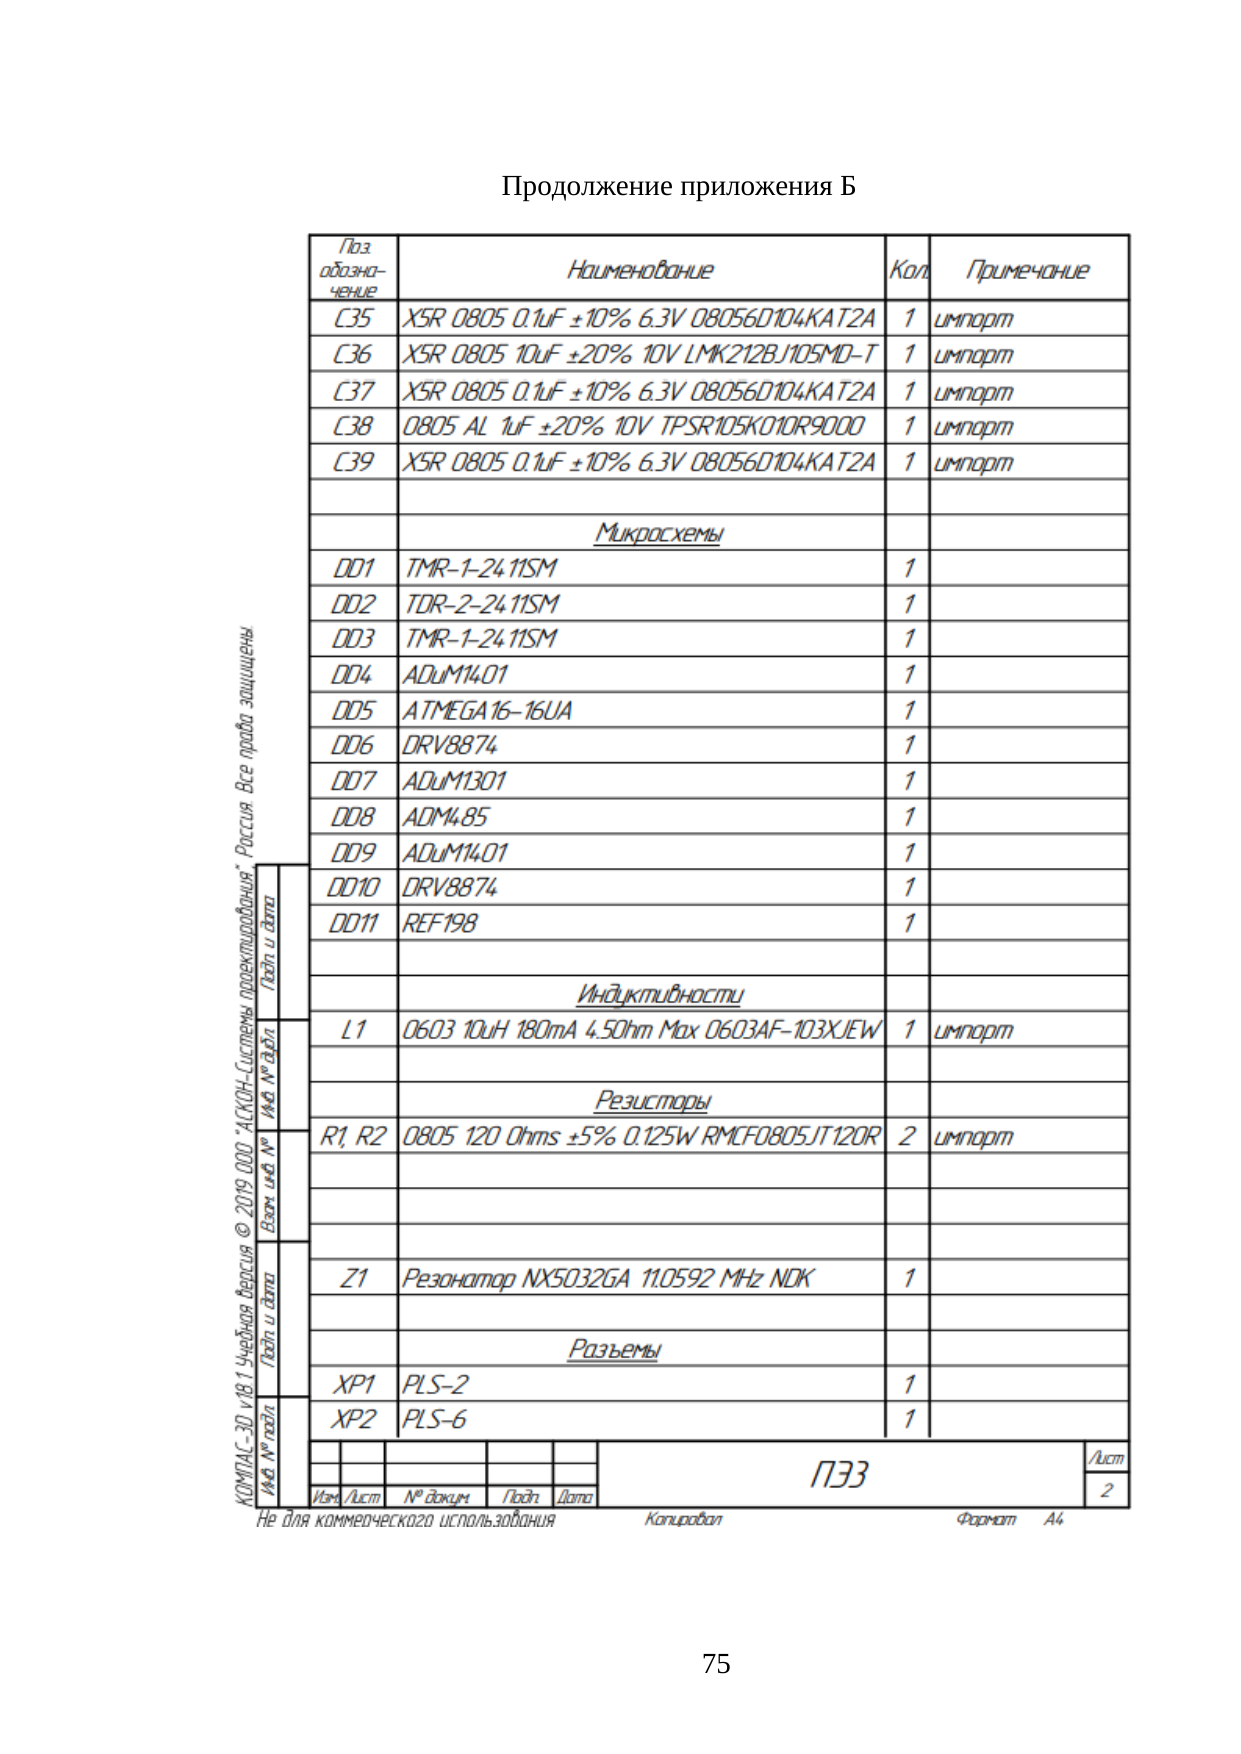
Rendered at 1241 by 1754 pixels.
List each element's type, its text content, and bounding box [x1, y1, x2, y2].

text Продолжение приложения Б [177, 168, 1181, 202]
picture [226, 218, 1147, 1527]
